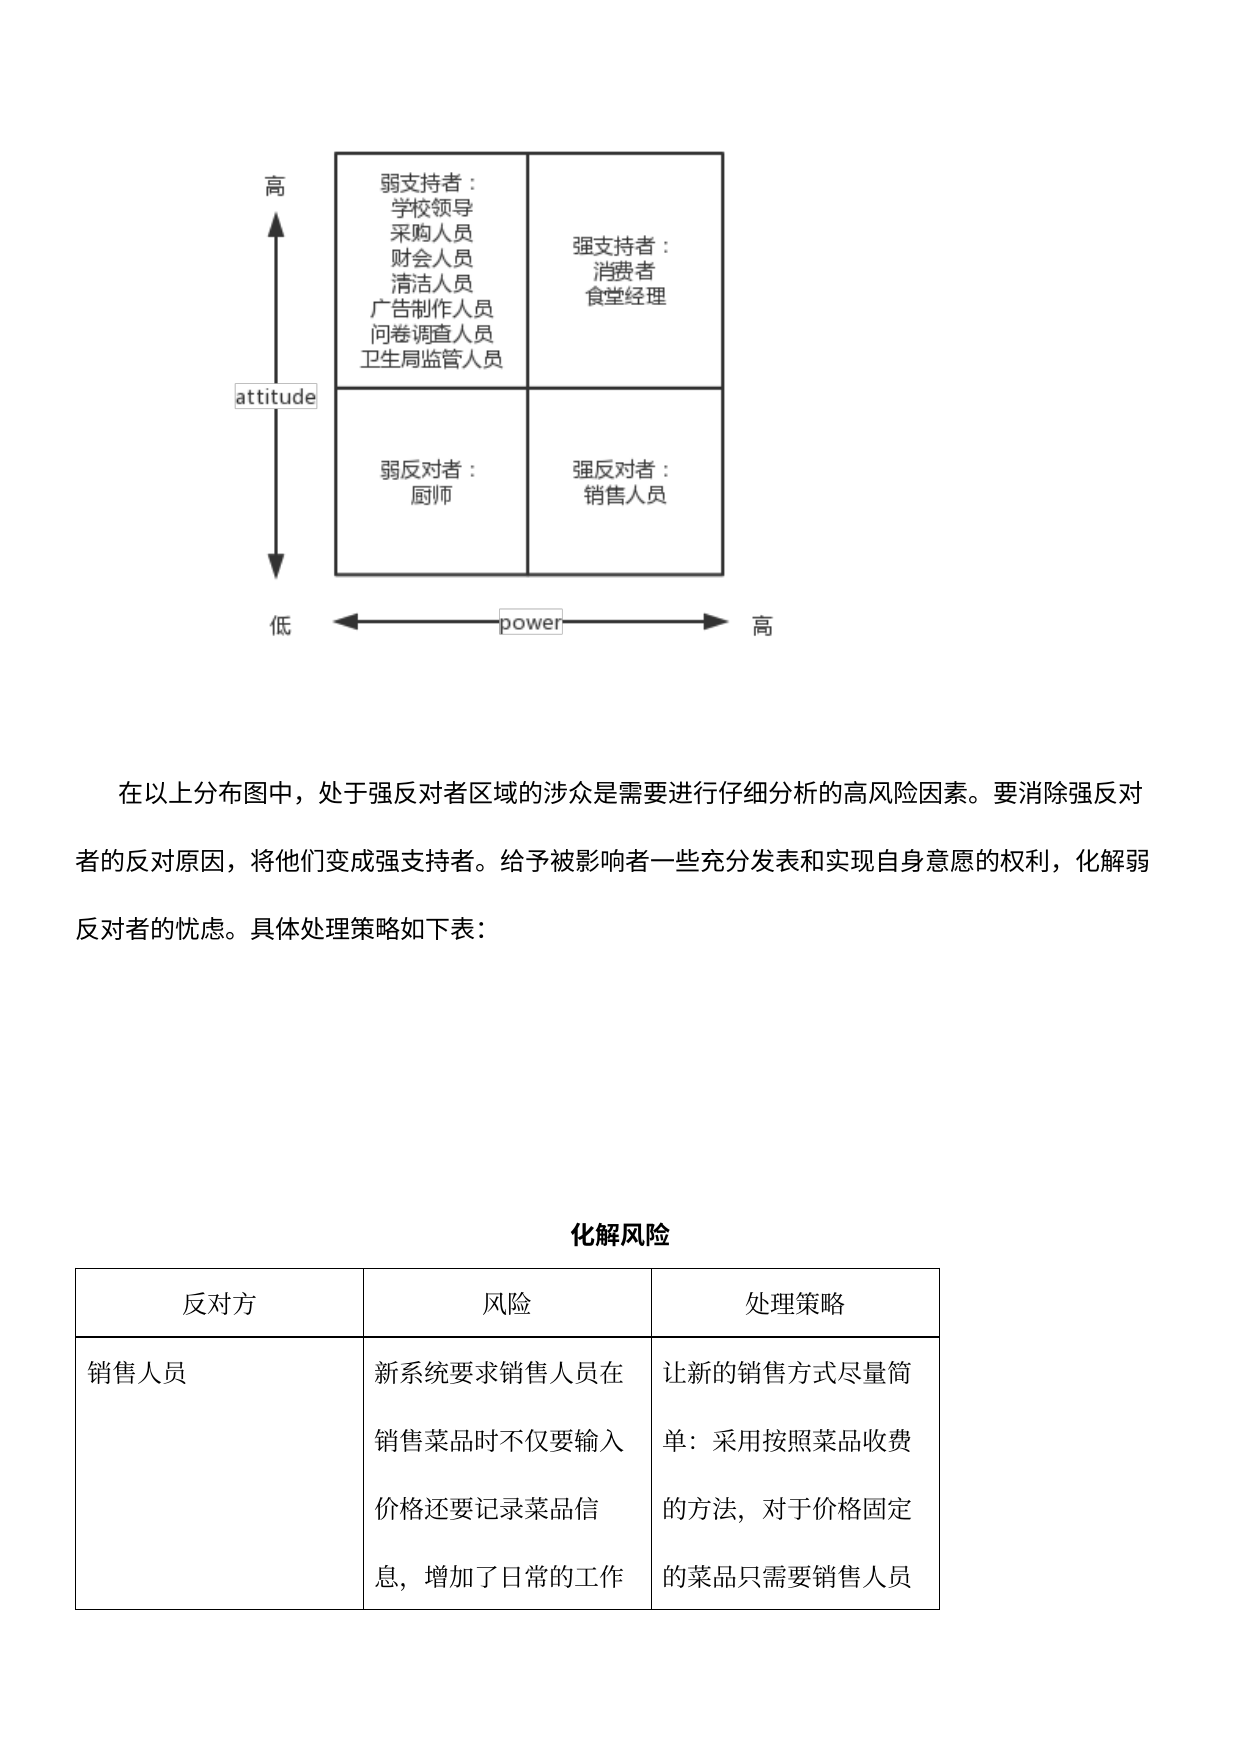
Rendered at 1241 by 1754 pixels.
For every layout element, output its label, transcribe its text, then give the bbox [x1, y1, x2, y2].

table_header 处理策略 [652, 1269, 939, 1336]
table_header 反对方 [76, 1269, 363, 1336]
text 在以上分布图中，处于强反对者区域的涉众是需要进行仔细分析的高风险因素。要消除强反对者的反对原因，将他们变成强支持者。给予被影响者一些充分发表和实现自身意愿的权利，化解弱反对者的忧虑。具体处理策略如下表： [75, 758, 1165, 962]
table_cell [364, 1338, 651, 1609]
table_header 风险 [364, 1269, 651, 1336]
text 化解风险 [75, 1199, 1165, 1267]
picture [75, 78, 940, 707]
table_cell 销售人员 [76, 1338, 363, 1609]
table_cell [652, 1338, 939, 1609]
